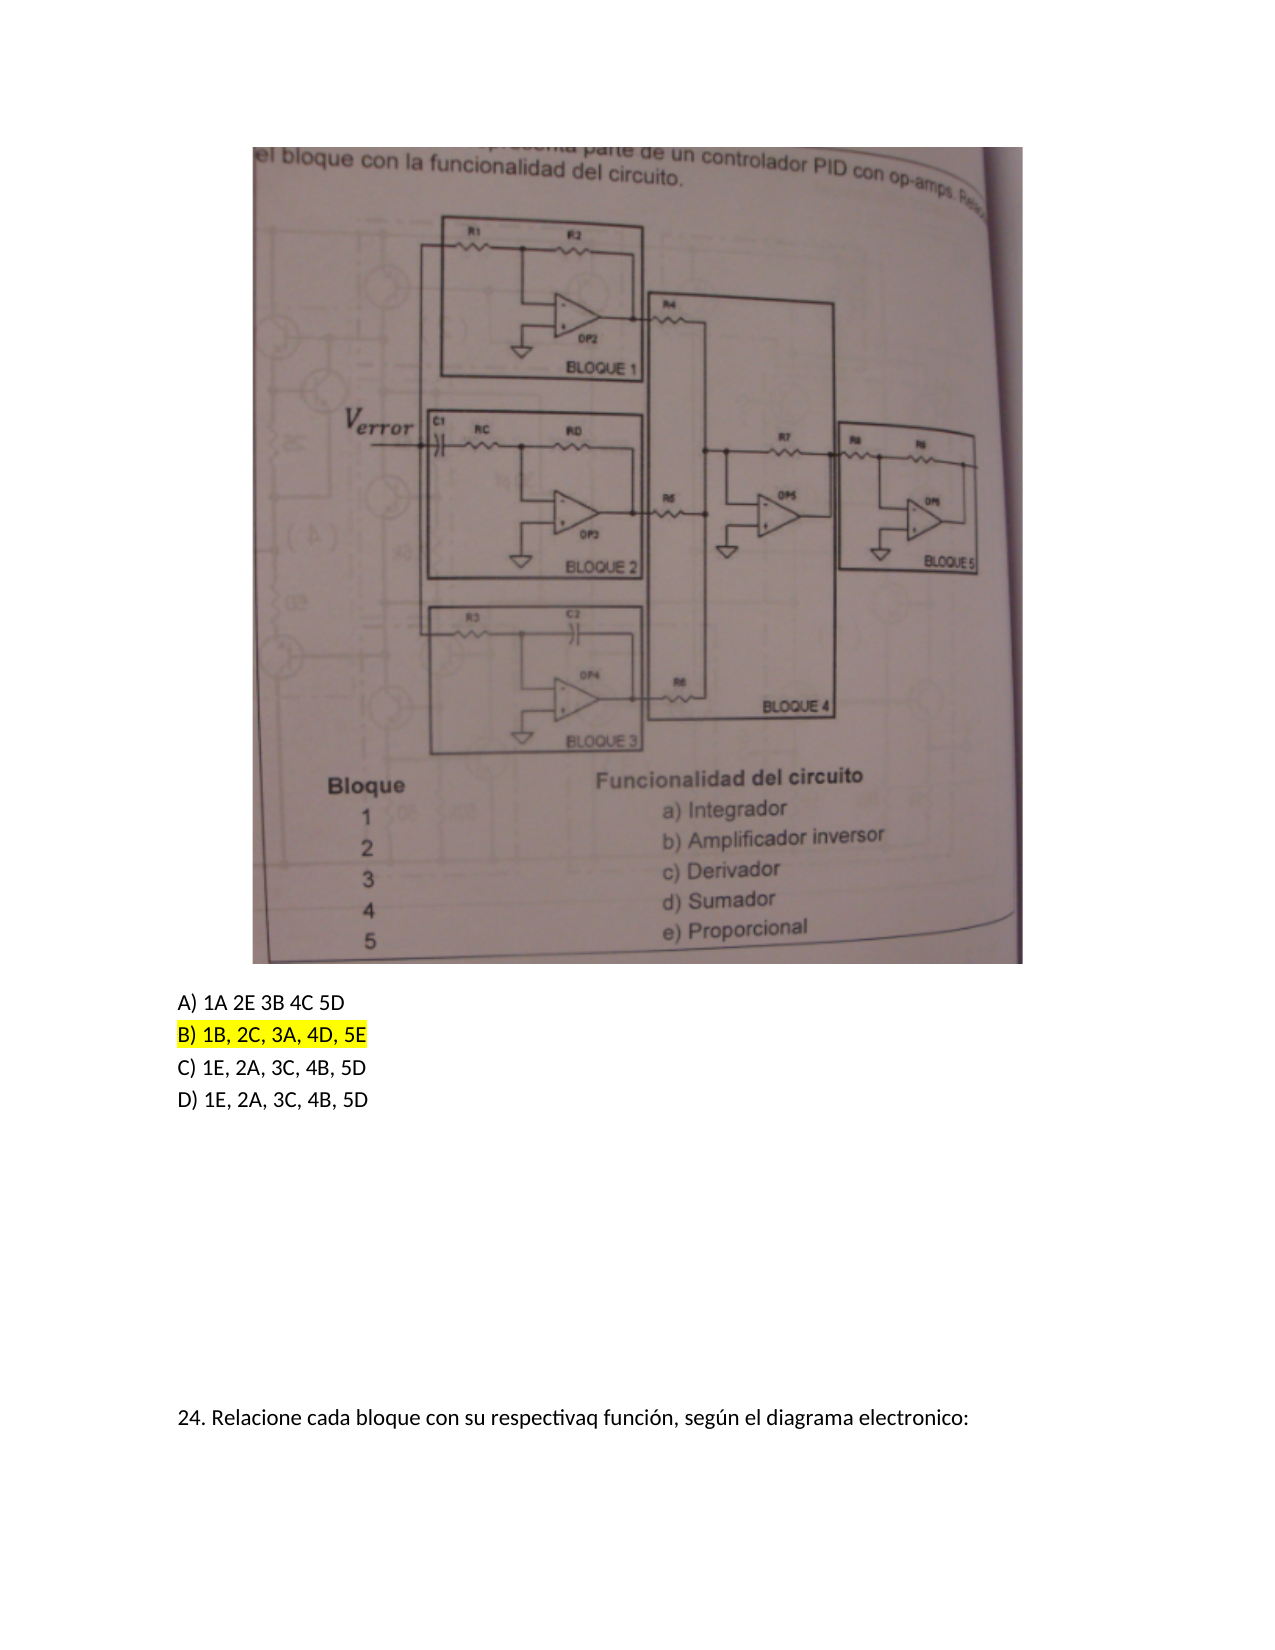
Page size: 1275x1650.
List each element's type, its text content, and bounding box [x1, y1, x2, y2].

text 24. Relacione cada bloque con su respectivaq función, según el diagrama electronico: [177, 1403, 1098, 1431]
text A) 1A 2E 3B 4C 5D B) 1B, 2C, 3A, 4D, 5E C) 1E, 2A, 3C, 4B, 5D D) 1E, 2A, 3C, 4B, 5D [177, 988, 1098, 1113]
picture [252, 147, 1023, 964]
